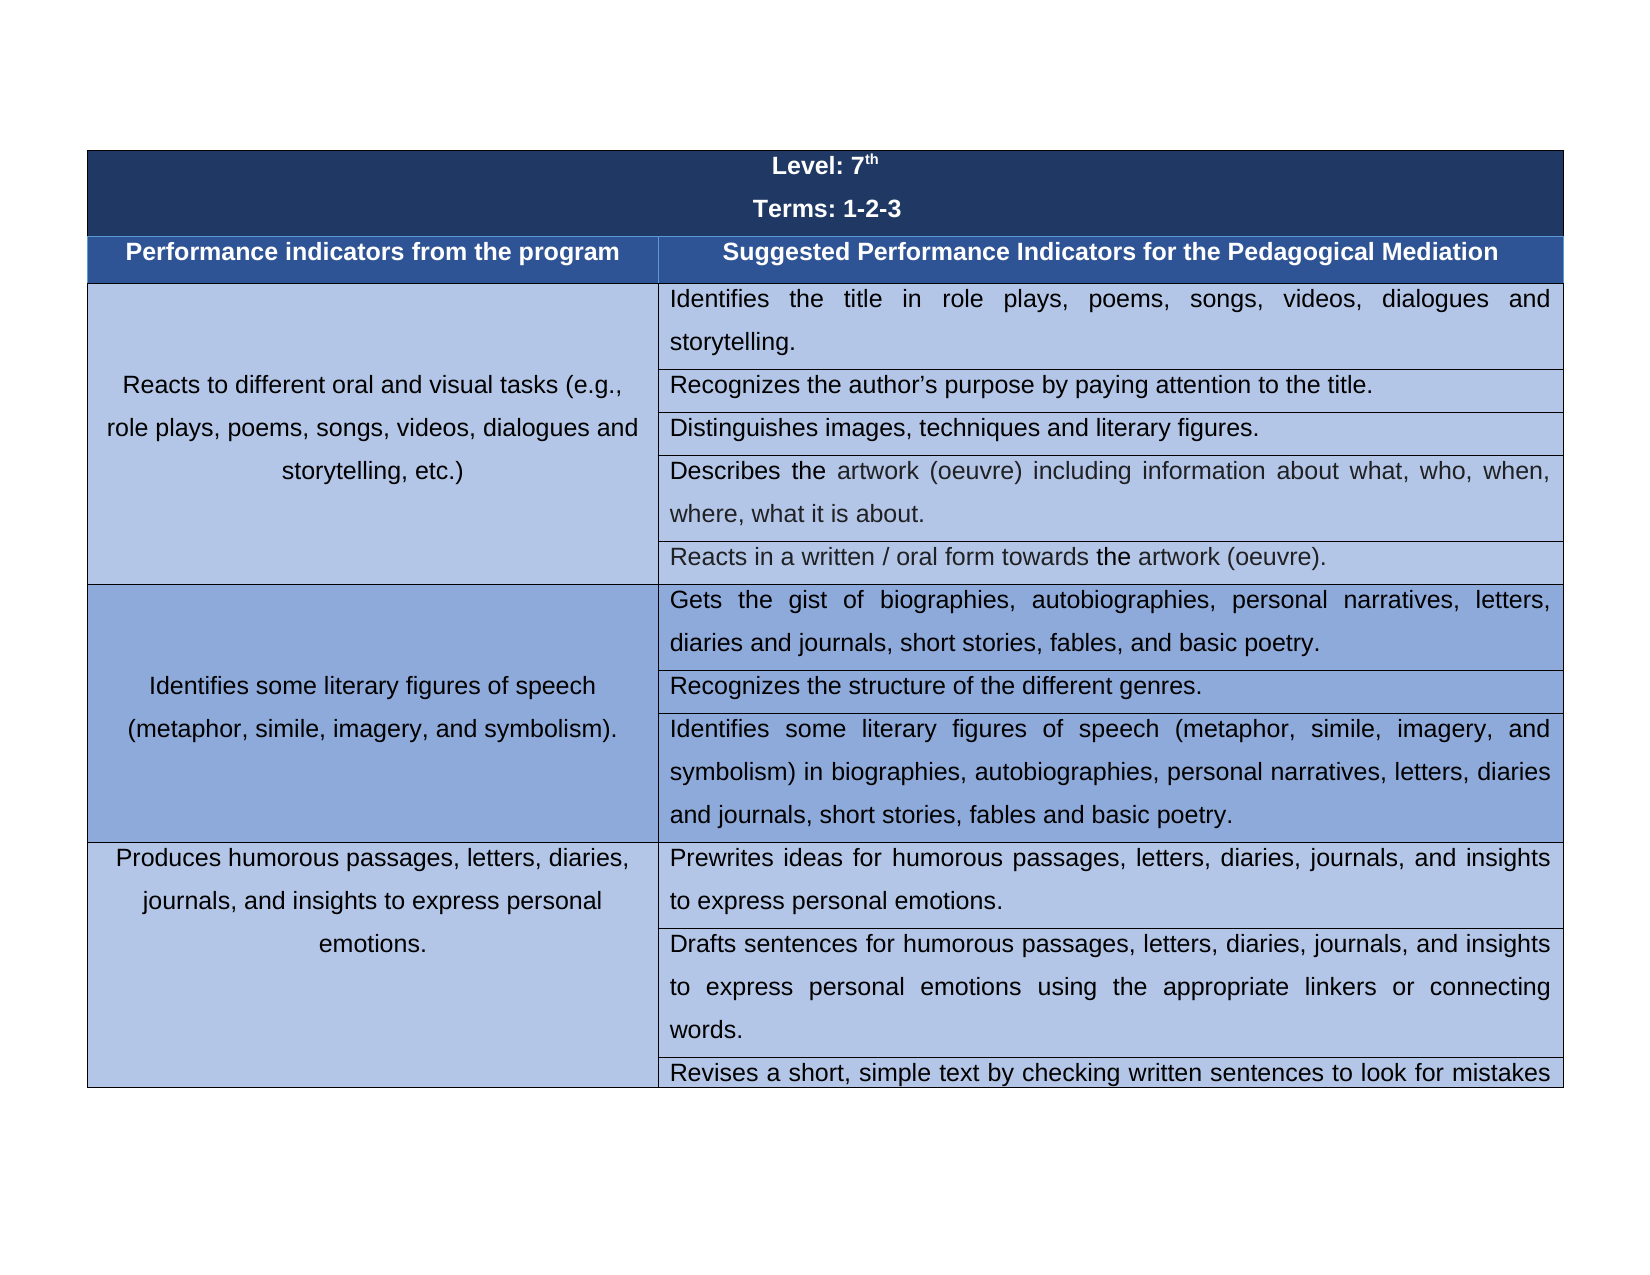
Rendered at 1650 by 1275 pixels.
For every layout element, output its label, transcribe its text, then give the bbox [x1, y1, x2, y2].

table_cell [659, 1058, 1563, 1087]
table_cell Distinguishes images, techniques and literary figures. [659, 413, 1563, 455]
table_cell Identifies some literary figures of speech (metaphor, simile, imagery, and symbolism). [88, 585, 658, 842]
table_cell Drafts sentences for humorous passages, letters, diaries, journals, and insights to express personal emotions using the appropriate linkers or connecting words. [659, 929, 1563, 1057]
table_cell Produces humorous passages, letters, diaries, journals, and insights to express personal emotions. [88, 843, 658, 1087]
table_cell Gets the gist of biographies, autobiographies, personal narratives, letters, diaries and journals, short stories, fables, and basic poetry. [659, 585, 1563, 670]
table_cell Recognizes the structure of the different genres. [659, 671, 1563, 713]
table_cell Performance indicators from the program [88, 237, 658, 283]
table_header Level: 7th Terms: 1-2-3 [88, 151, 1563, 236]
table_cell Reacts to different oral and visual tasks (e.g., role plays, poems, songs, videos, dialogues and storytelling, etc.) [88, 284, 658, 584]
table_cell Prewrites ideas for humorous passages, letters, diaries, journals, and insights to express personal emotions. [659, 843, 1563, 928]
table_cell Describes the artwork (oeuvre) including information about what, who, when, where, what it is about. [659, 456, 1563, 541]
table_cell Reacts in a written / oral form towards the artwork (oeuvre). [659, 542, 1563, 584]
table_cell Identifies some literary figures of speech (metaphor, simile, imagery, and symbolism) in biographies, autobiographies, personal narratives, letters, diaries and journals, short stories, fables and basic poetry. [659, 714, 1563, 842]
table_cell Identifies the title in role plays, poems, songs, videos, dialogues and storytelling. [659, 284, 1563, 369]
table_cell Recognizes the author’s purpose by paying attention to the title. [659, 370, 1563, 412]
table_cell Suggested Performance Indicators for the Pedagogical Mediation [659, 237, 1563, 283]
